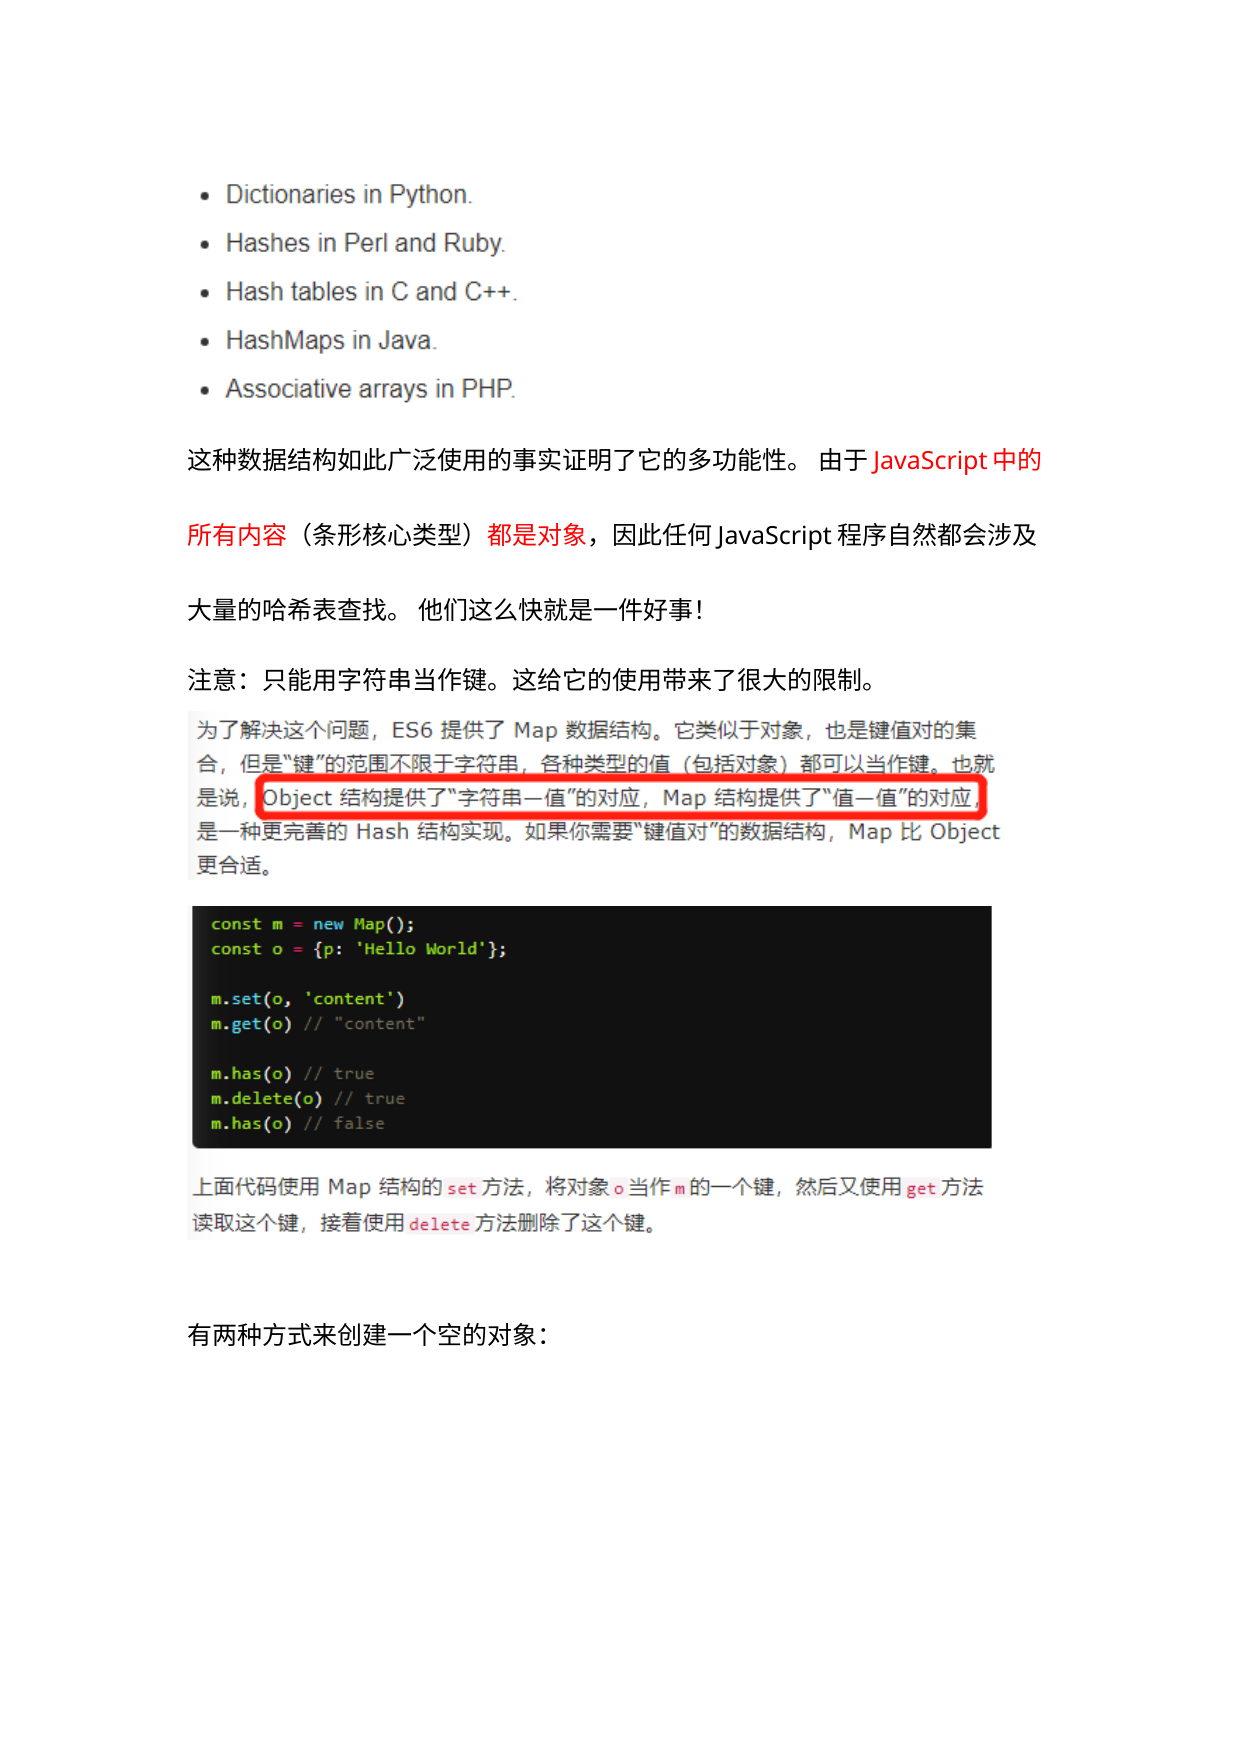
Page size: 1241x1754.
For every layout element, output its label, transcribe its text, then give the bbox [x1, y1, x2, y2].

text 注意：只能用字符串当作键。这给它的使用带来了很大的限制。 [187, 646, 1053, 711]
picture [187, 906, 992, 1240]
text 有两种方式来创建一个空的对象： [187, 1301, 1053, 1366]
text 这种数据结构如此广泛使用的事实证明了它的多功能性。 由于JavaScript中的所有内容（条形核心类型）都是对象，因此任何JavaScript程序自然都会涉及大量的哈希表查找。 他们这么快就是一件好事！ [187, 426, 1053, 641]
picture [187, 711, 1016, 880]
picture [187, 172, 539, 412]
